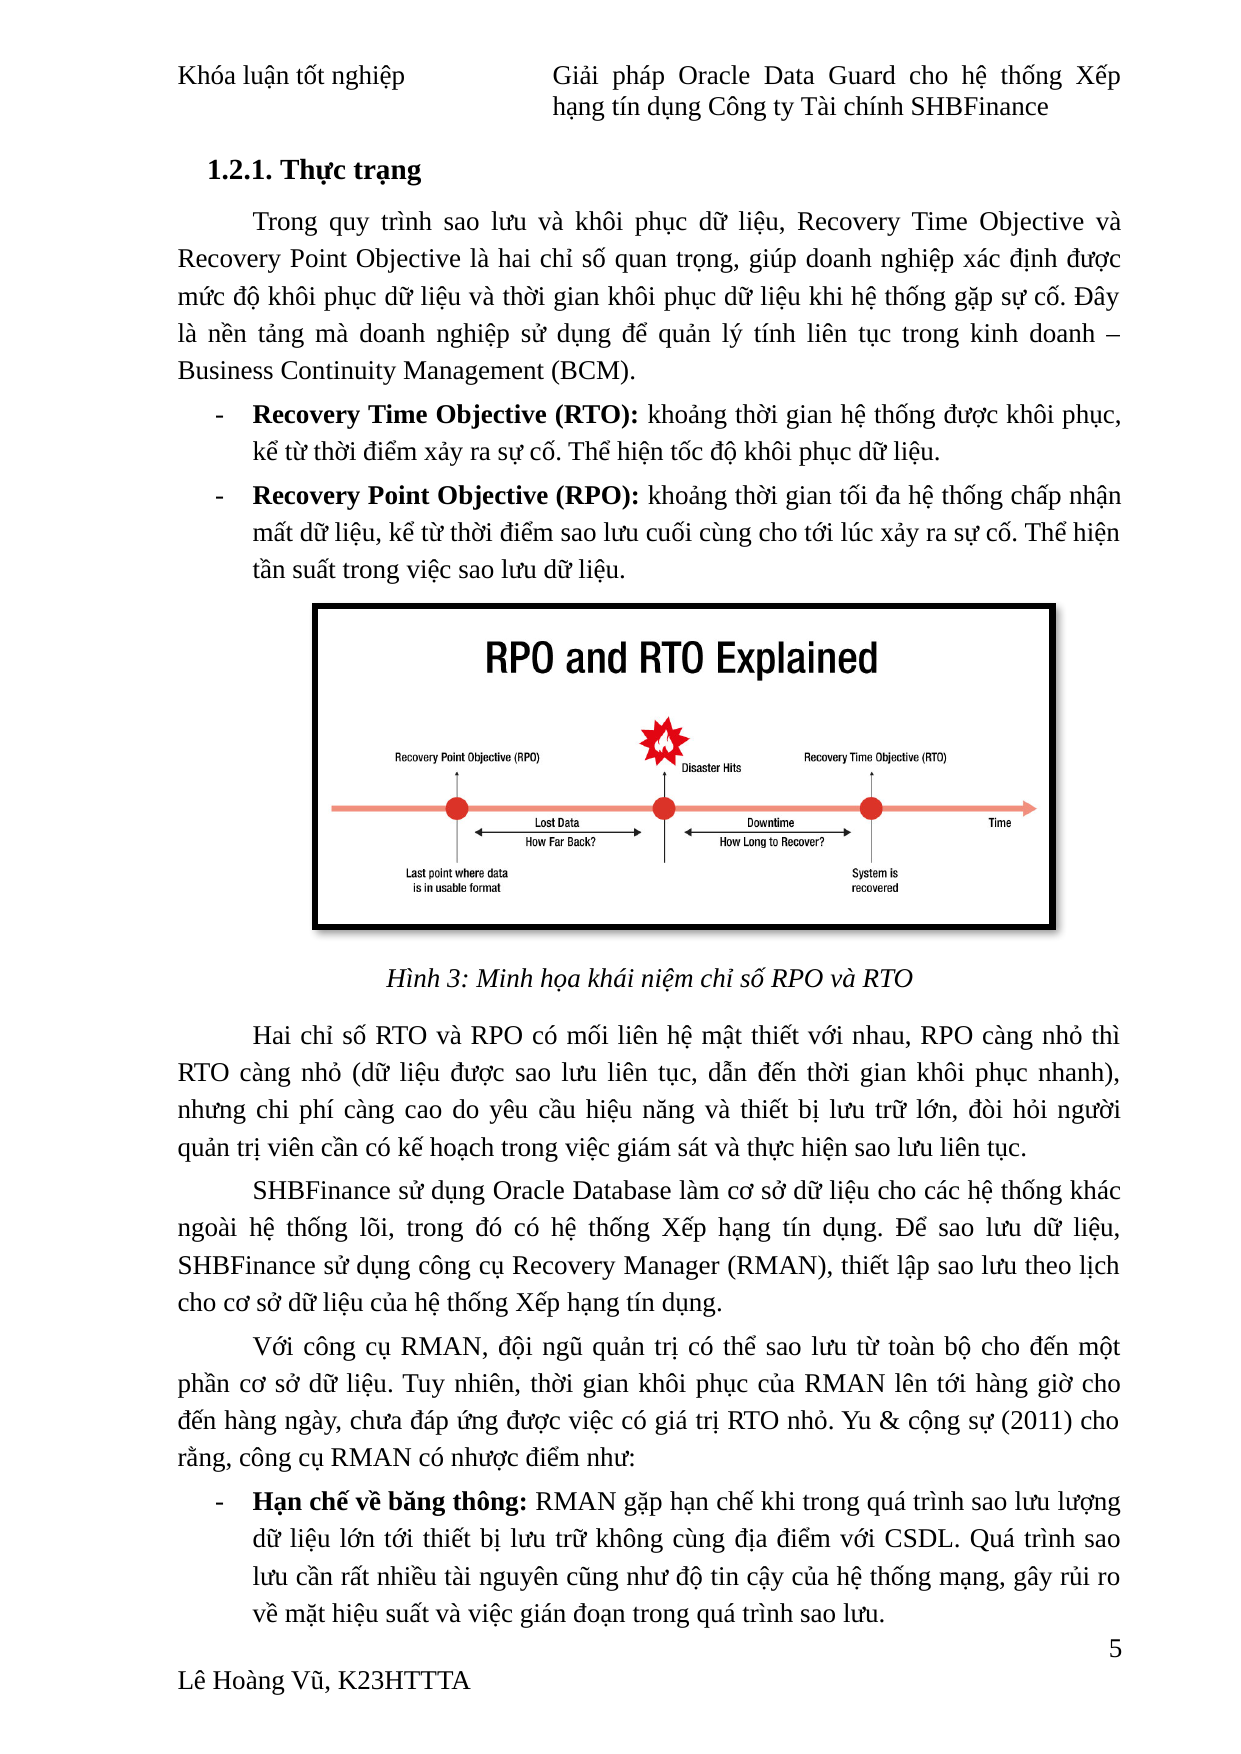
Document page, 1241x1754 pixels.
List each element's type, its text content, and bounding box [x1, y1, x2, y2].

list Hạn chế về băng thông: RMAN gặp hạn chế khi trong quá trình sao lưu lượng dữ liệu lớn tới thiết bị lưu trữ không cùng địa điểm với CSDL. Quá trình sao lưu cần rất nhiều tài nguyên cũng như độ tin cậy của hệ thống mạng, gây rủi ro về mặt hiệu suất và việc gián đoạn trong quá trình sao lưu. [215, 1485, 1122, 1628]
text SHBFinance sử dụng Oracle Database làm cơ sở dữ liệu cho các hệ thống khác ngoài hệ thống lõi, trong đó có hệ thống Xếp hạng tín dụng. Để sao lưu dữ liệu, SHBFinance sử dụng công cụ Recovery Manager (RMAN), thiết lập sao lưu theo lịch cho cơ sở dữ liệu của hệ thống Xếp hạng tín dụng. [177, 1174, 1122, 1317]
text Trong quy trình sao lưu và khôi phục dữ liệu, Recovery Time Objective và Recovery Point Objective là hai chỉ số quan trọng, giúp doanh nghiệp xác định được mức độ khôi phục dữ liệu và thời gian khôi phục dữ liệu khi hệ thống gặp sự cố. Đây là nền tảng mà doanh nghiệp sử dụng để quản lý tính liên tục trong kinh doanh – Business Continuity Management (BCM). [177, 205, 1122, 386]
picture [318, 609, 1049, 924]
list Recovery Point Objective (RPO): khoảng thời gian tối đa hệ thống chấp nhận mất dữ liệu, kể từ thời điểm sao lưu cuối cùng cho tới lúc xảy ra sự cố. Thể hiện tần suất trong việc sao lưu dữ liệu. [215, 479, 1122, 584]
text Với công cụ RMAN, đội ngũ quản trị có thể sao lưu từ toàn bộ cho đến một phần cơ sở dữ liệu. Tuy nhiên, thời gian khôi phục của RMAN lên tới hàng giờ cho đến hàng ngày, chưa đáp ứng được việc có giá trị RTO nhỏ. Yu & cộng sự (2011) cho rằng, công cụ RMAN có nhược điểm như: [177, 1329, 1122, 1473]
list Recovery Time Objective (RTO): khoảng thời gian hệ thống được khôi phục, kể từ thời điểm xảy ra sự cố. Thể hiện tốc độ khôi phục dữ liệu. [215, 398, 1122, 466]
text Hình 3: Minh họa khái niệm chỉ số RPO và RTO [177, 963, 1122, 994]
text Thực trạng [177, 152, 1122, 186]
text Hai chỉ số RTO và RPO có mối liên hệ mật thiết với nhau, RPO càng nhỏ thì RTO càng nhỏ (dữ liệu được sao lưu liên tục, dẫn đến thời gian khôi phục nhanh), nhưng chi phí càng cao do yêu cầu hiệu năng và thiết bị lưu trữ lớn, đòi hỏi người quản trị viên cần có kế hoạch trong việc giám sát và thực hiện sao lưu liên tục. [177, 1019, 1122, 1162]
